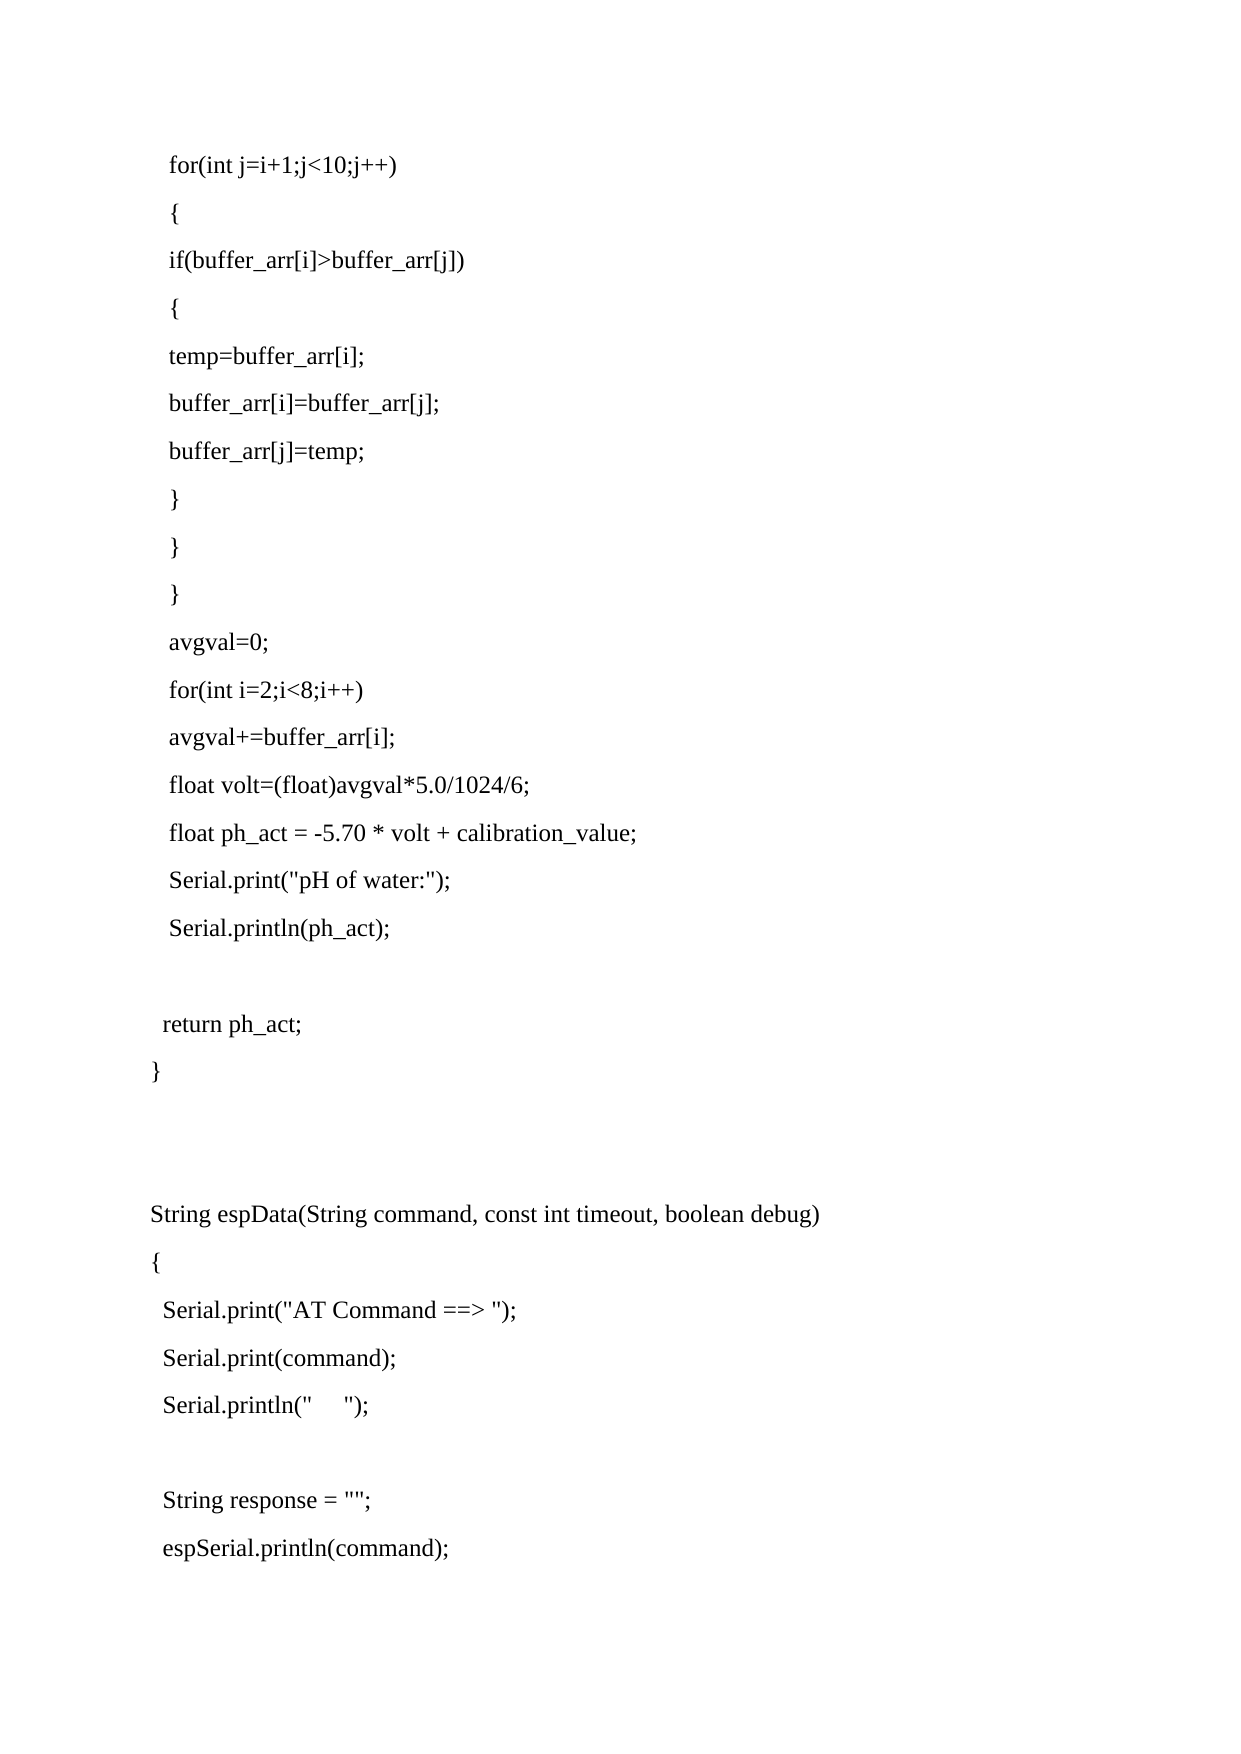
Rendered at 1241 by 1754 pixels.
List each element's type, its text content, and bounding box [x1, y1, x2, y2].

text Serial.print(command); [150, 1343, 1090, 1371]
text buffer_arr[j]=temp; [150, 436, 1090, 465]
text { [150, 293, 1090, 322]
text Serial.println(ph_act); [150, 913, 1090, 942]
text float ph_act = -5.70 * volt + calibration_value; [150, 818, 1090, 847]
text temp=buffer_arr[i]; [150, 341, 1090, 369]
text float volt=(float)avgval*5.0/1024/6; [150, 770, 1090, 799]
text for(int i=2;i<8;i++) [150, 675, 1090, 703]
text { [150, 1247, 1090, 1276]
text avgval+=buffer_arr[i]; [150, 722, 1090, 751]
text } [150, 484, 1090, 513]
text if(buffer_arr[i]>buffer_arr[j]) [150, 245, 1090, 274]
text } [150, 1056, 1090, 1085]
text String espData(String command, const int timeout, boolean debug) [150, 1199, 1090, 1228]
text { [150, 198, 1090, 226]
text String response = ""; [150, 1485, 1090, 1514]
text avgval=0; [150, 627, 1090, 656]
text Serial.print("AT Command ==> "); [150, 1295, 1090, 1324]
text } [150, 532, 1090, 560]
text } [150, 579, 1090, 608]
text return ph_act; [150, 1009, 1090, 1037]
text for(int j=i+1;j<10;j++) [150, 150, 1090, 179]
text Serial.println(" "); [150, 1390, 1090, 1419]
text Serial.print("pH of water:"); [150, 866, 1090, 894]
text buffer_arr[i]=buffer_arr[j]; [150, 388, 1090, 417]
text espSerial.println(command); [150, 1533, 1090, 1561]
